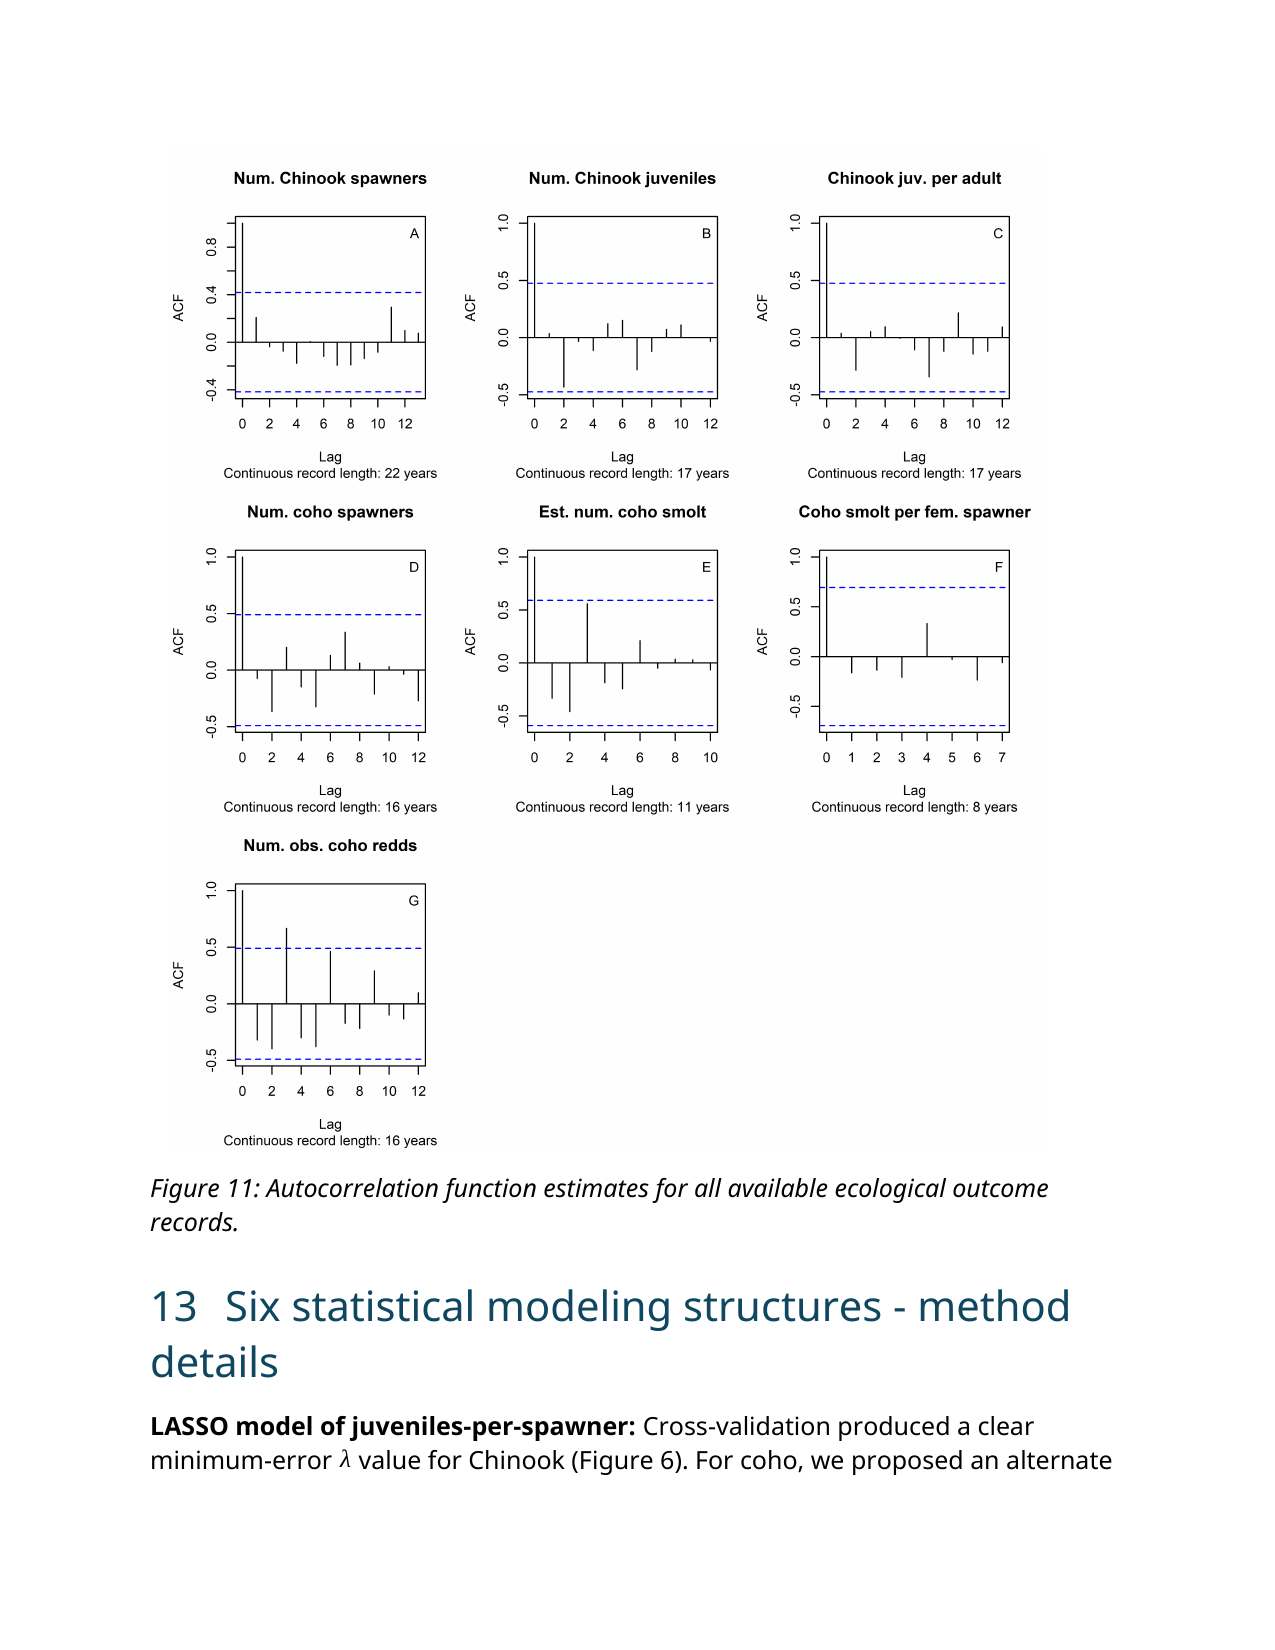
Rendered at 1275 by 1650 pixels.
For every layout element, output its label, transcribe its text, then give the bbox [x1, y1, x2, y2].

subtitle 13 Six statistical modeling structures - method details [150, 1276, 1125, 1390]
picture [168, 150, 1044, 1150]
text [150, 1409, 1125, 1477]
text Figure 11: Autocorrelation function estimates for all available ecological outcome records. [150, 1171, 1125, 1239]
